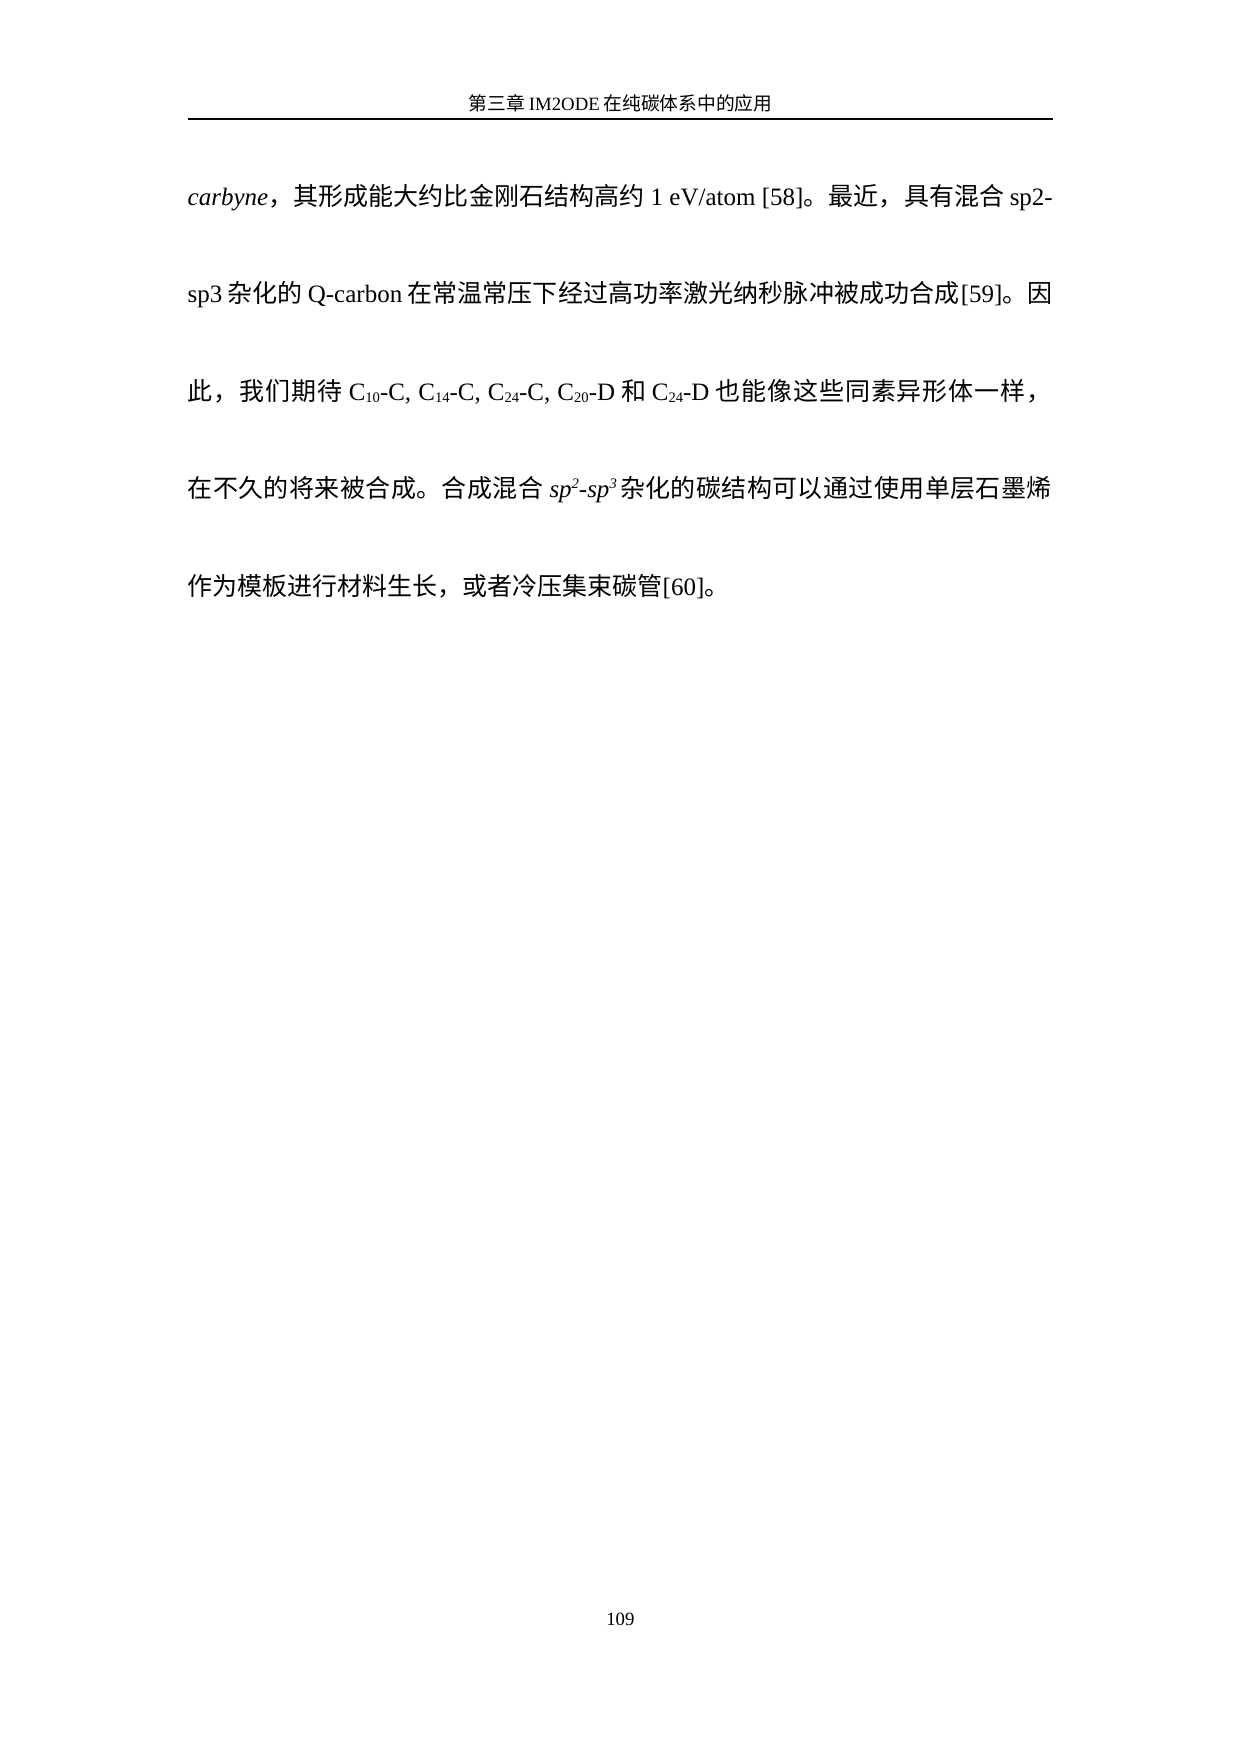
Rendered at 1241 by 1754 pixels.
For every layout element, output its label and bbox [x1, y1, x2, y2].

text [187, 162, 1053, 617]
